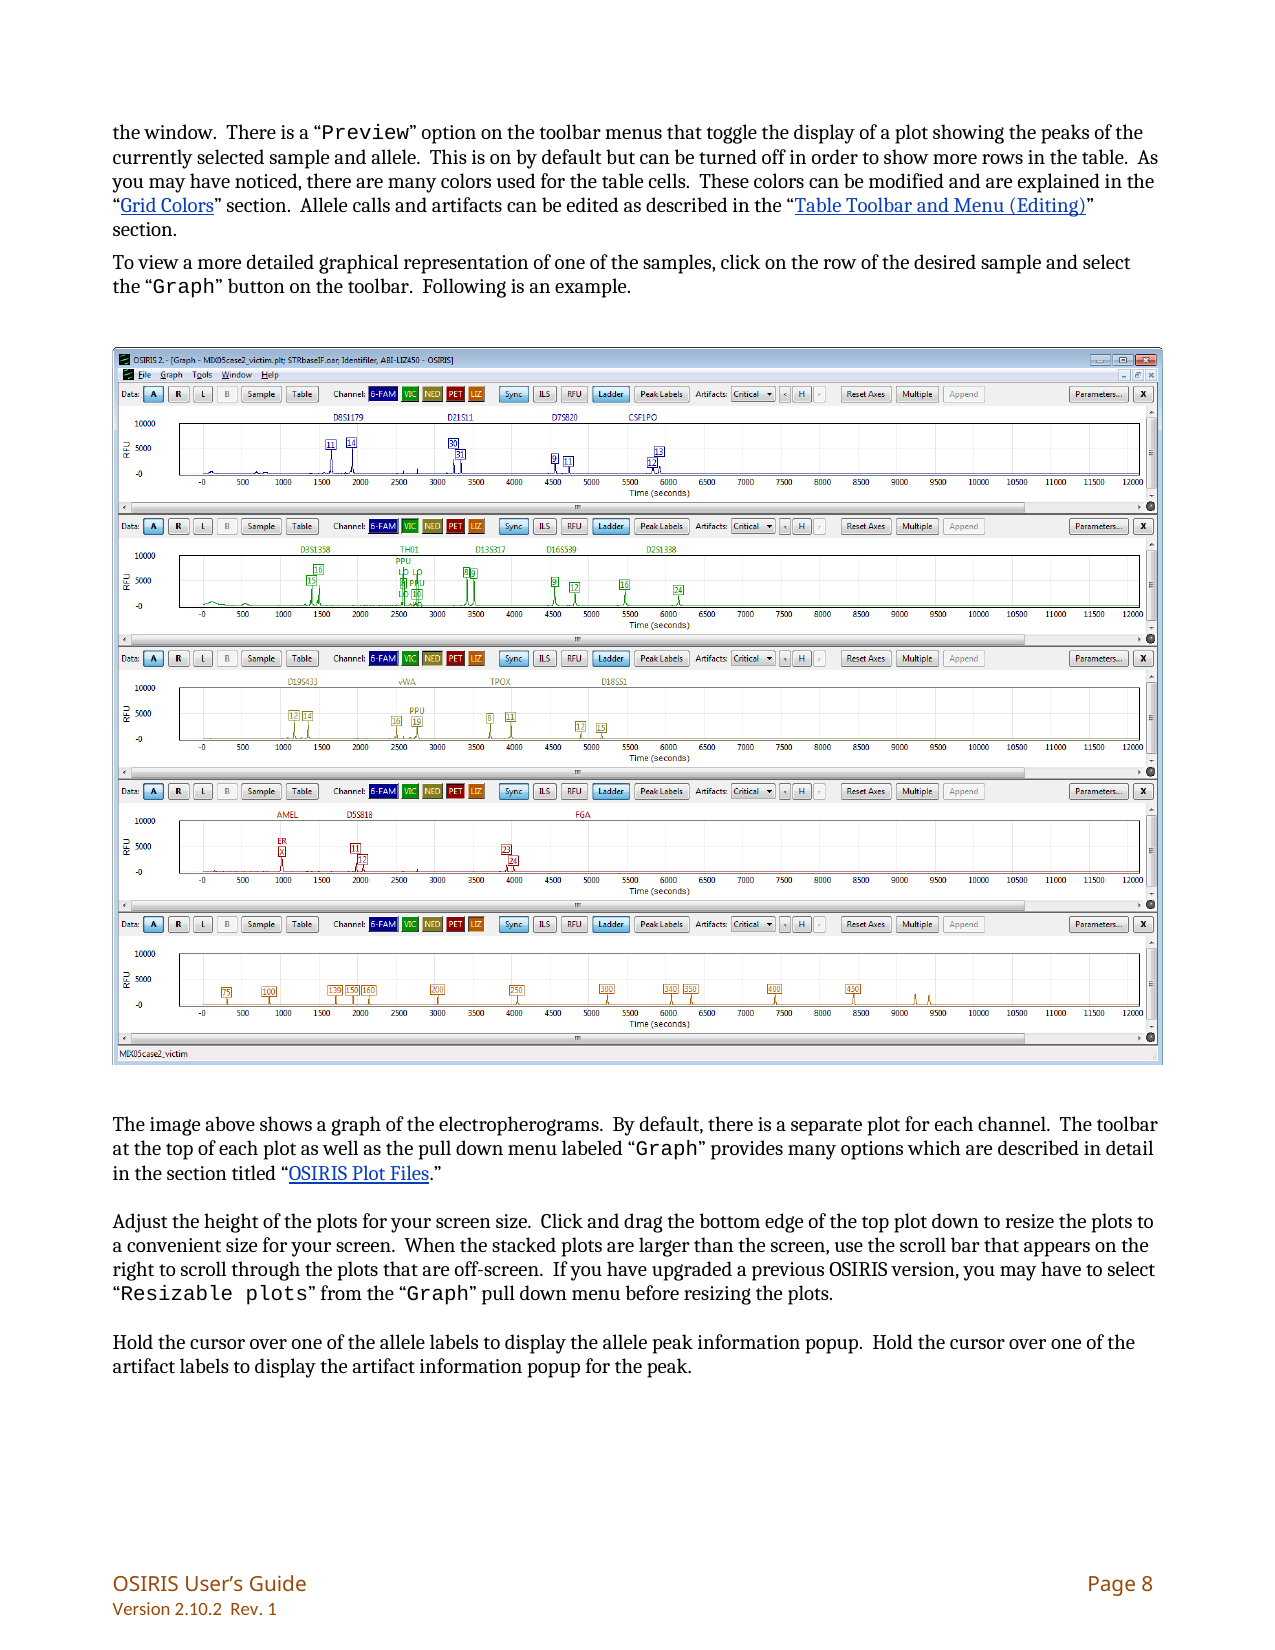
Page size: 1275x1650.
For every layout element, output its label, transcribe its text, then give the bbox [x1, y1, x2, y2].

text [112, 120, 1162, 241]
picture [112, 347, 1163, 1065]
text The image above shows a graph of the electropherograms. By default, there is a separate plot for each channel. The toolbar at the top of each plot as well as the pull down menu labeled “Graph” provides many options which are described in detail in the section titled “OSIRIS Plot Files.” [112, 1113, 1162, 1186]
text Hold the cursor over one of the allele labels to display the allele peak information popup. Hold the cursor over one of the artifact labels to display the artifact information popup for the peak. [112, 1331, 1162, 1379]
text To view a more detailed graphical representation of one of the samples, click on the row of the desired sample and select the “Graph” button on the toolbar. Following is an example. [112, 251, 1162, 300]
text Adjust the height of the plots for your screen size. Click and drag the bottom edge of the top plot down to resize the plots to a convenient size for your screen. When the stacked plots are larger than the screen, use the scroll bar that appears on the right to scroll through the plots that are off-screen. If you have upgraded a previous OSIRIS version, you may have to select “Resizable plots” from the “Graph” pull down menu before resizing the plots. [112, 1210, 1162, 1307]
